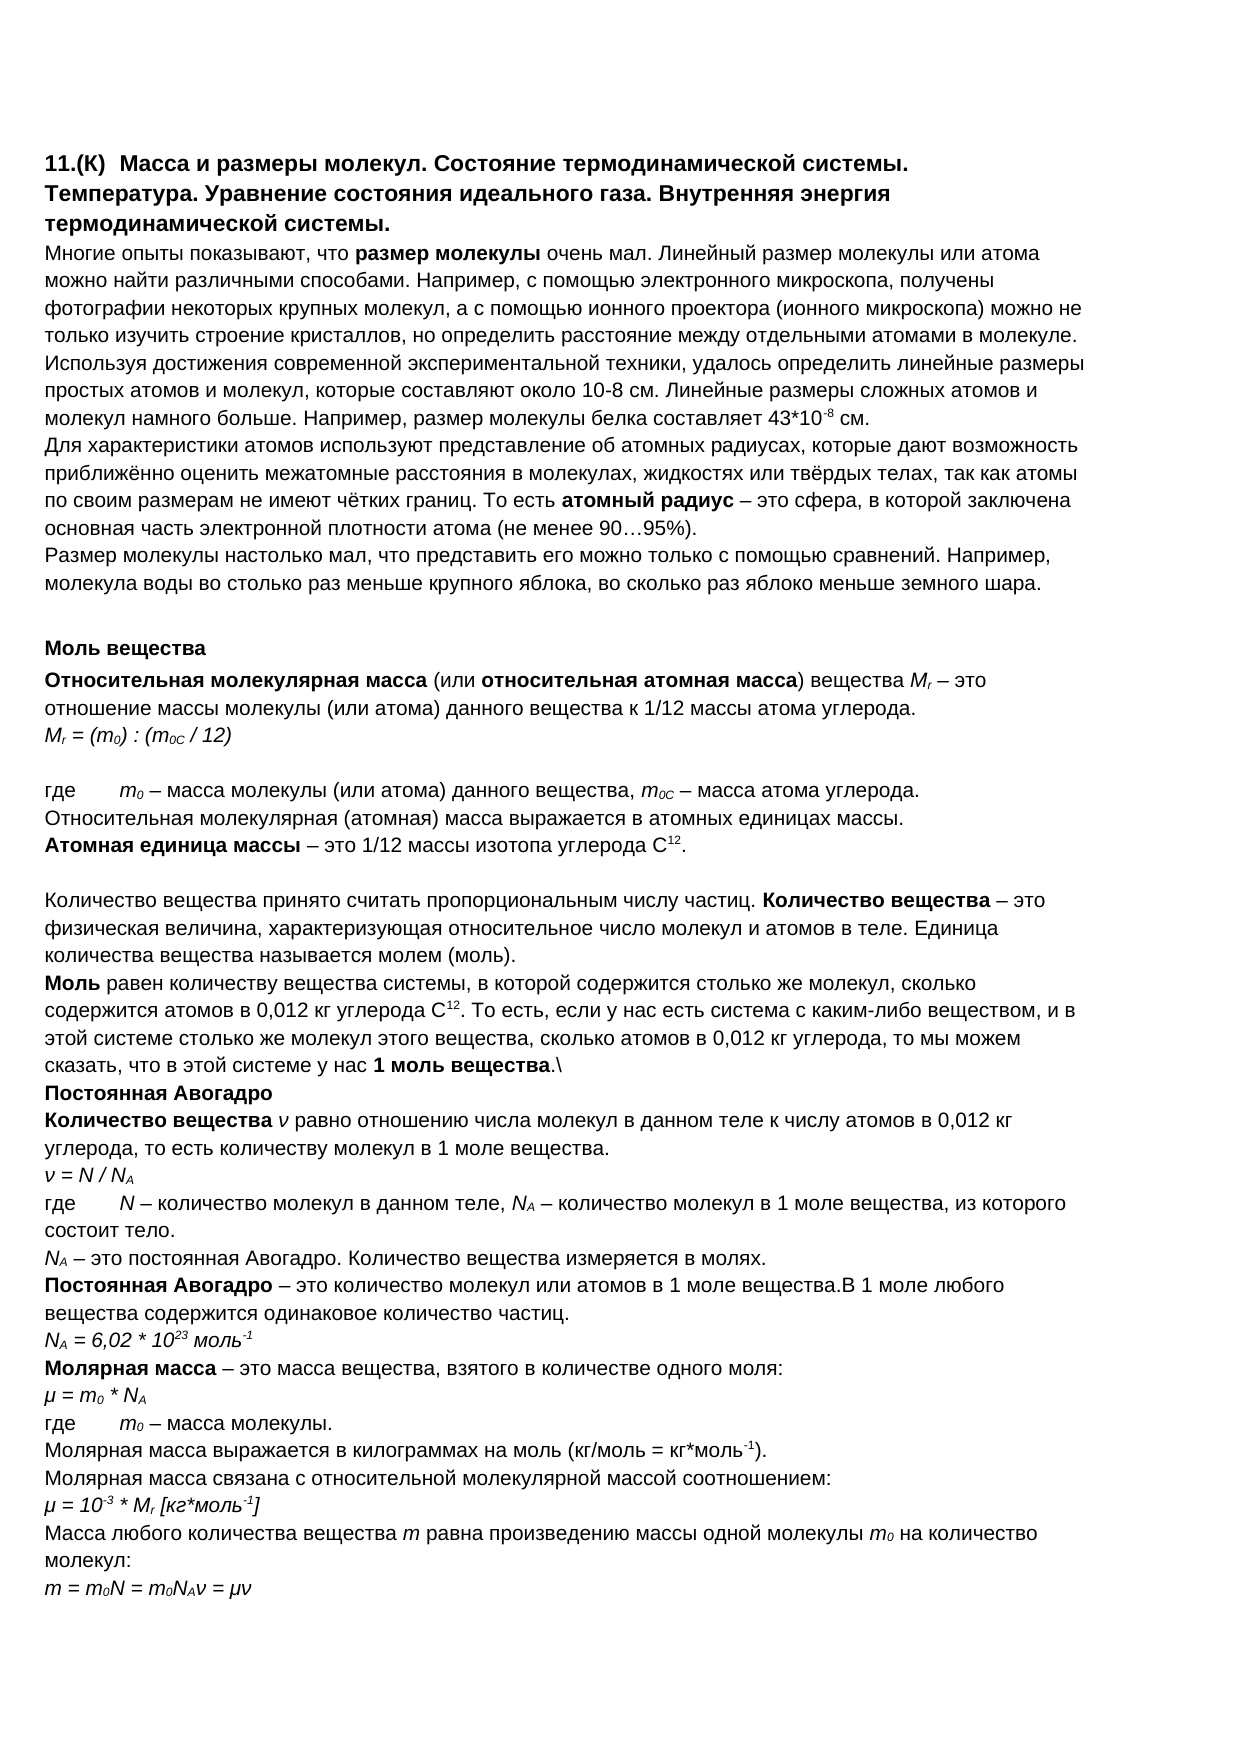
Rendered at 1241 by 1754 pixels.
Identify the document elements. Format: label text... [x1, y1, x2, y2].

text Постоянная Авогадро – это количество молекул или атомов в 1 моле вещества.В 1 моле любого вещества содержится одинаковое количество частиц. [44, 1273, 1090, 1324]
text Количество вещества ν равно отношению числа молекул в данном теле к числу атомов в 0,012 кг углерода, то есть количеству молекул в 1 моле вещества. [44, 1108, 1090, 1159]
text m = m0N = m0NAν = μν [44, 1575, 1090, 1599]
text Для характеристики атомов используют представление об атомных радиусах, которые дают возможность приближённо оценить межатомные расстояния в молекулах, жидкостях или твёрдых телах, так как атомы по своим размерам не имеют чётких границ. То есть атомный радиус – это сфера, в которой заключена основная часть электронной плотности атома (не менее 90…95%). [44, 433, 1090, 539]
text μ = 10-3 * Mr [кг*моль-1] [44, 1493, 1090, 1517]
text NA – это постоянная Авогадро. Количество вещества измеряется в молях. [44, 1245, 1090, 1269]
text термодинамической системы. [44, 210, 1090, 237]
text Молярная масса – это масса вещества, взятого в количестве одного моля: [44, 1355, 1090, 1379]
text Атомная единица массы – это 1/12 массы изотопа углерода С12. [44, 833, 1090, 857]
text Постоянная Авогадро [44, 1080, 1090, 1104]
text Количество вещества принято считать пропорциональным числу частиц. Количество вещества – это физическая величина, характеризующая относительное число молекул и атомов в теле. Единица количества вещества называется молем (моль). [44, 888, 1090, 967]
text где m0 – масса молекулы. [44, 1410, 1090, 1434]
text μ = m0 * NA [44, 1383, 1090, 1407]
text Многие опыты показывают, что размер молекулы очень мал. Линейный размер молекулы или атома можно найти различными способами. Например, с помощью электронного микроскопа, получены фотографии некоторых крупных молекул, а с помощью ионного проектора (ионного микроскопа) можно не только изучить строение кристаллов, но определить расстояние между отдельными атомами в молекуле. [44, 241, 1090, 347]
text Масса любого количества вещества m равна произведению массы одной молекулы m0 на количество молекул: [44, 1520, 1090, 1572]
text 11.(К) Масса и размеры молекул. Состояние термодинамической системы. [44, 150, 1090, 176]
text Температура. Уравнение состояния идеального газа. Внутренняя энергия [44, 180, 1090, 207]
text где N – количество молекул в данном теле, NA – количество молекул в 1 моле вещества, из которого состоит тело. [44, 1190, 1090, 1242]
text ν = N / NA [44, 1163, 1090, 1187]
text NA = 6,02 * 1023 моль-1 [44, 1328, 1090, 1352]
text Моль равен количеству вещества системы, в которой содержится столько же молекул, сколько содержится атомов в 0,012 кг углерода С12. То есть, если у нас есть система с каким-либо веществом, и в этой системе столько же молекул этого вещества, сколько атомов в 0,012 кг углерода, то мы можем сказать, что в этой системе у нас 1 моль вещества.\ [44, 970, 1090, 1077]
text Мr = (m0) : (m0C / 12) [44, 723, 1090, 747]
text Относительная молекулярная (атомная) масса выражается в атомных единицах массы. [44, 805, 1090, 829]
text Относительная молекулярная масса (или относительная атомная масса) вещества Мr – это отношение массы молекулы (или атома) данного вещества к 1/12 массы атома углерода. [44, 668, 1090, 719]
text Молярная масса связана с относительной молекулярной массой соотношением: [44, 1465, 1090, 1489]
text Молярная масса выражается в килограммах на моль (кг/моль = кг*моль-1). [44, 1438, 1090, 1462]
subtitle Моль вещества [44, 636, 1090, 659]
text Используя достижения современной экспериментальной техники, удалось определить линейные размеры простых атомов и молекул, которые составляют около 10-8 см. Линейные размеры сложных атомов и молекул намного больше. Например, размер молекулы белка составляет 43*10-8 см. [44, 351, 1090, 429]
text Размер молекулы настолько мал, что представить его можно только с помощью сравнений. Например, молекула воды во столько раз меньше крупного яблока, во сколько раз яблоко меньше земного шара. [44, 543, 1090, 594]
text где m0 – масса молекулы (или атома) данного вещества, m0C – масса атома углерода. [44, 778, 1090, 802]
